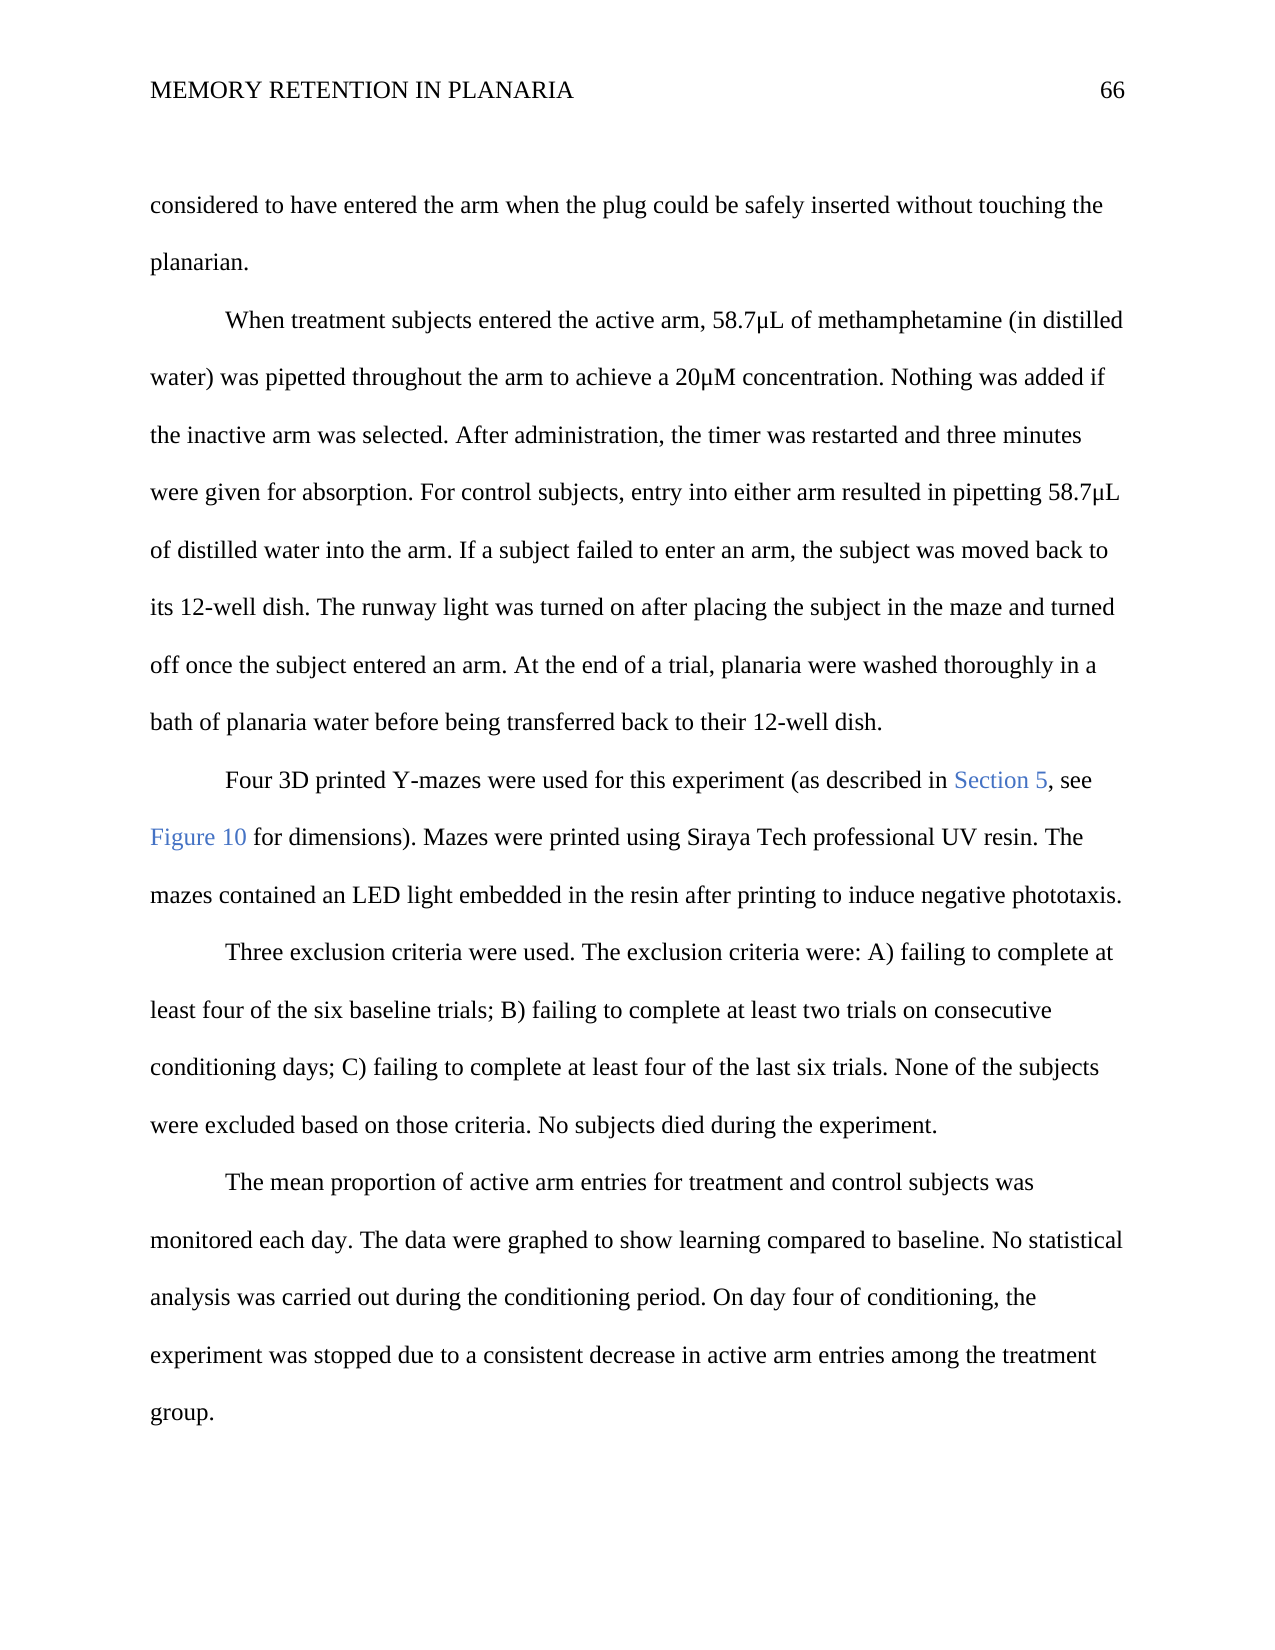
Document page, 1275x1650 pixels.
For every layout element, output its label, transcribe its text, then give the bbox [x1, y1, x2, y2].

text When treatment subjects entered the active arm, 58.7μL of methamphetamine (in distilled water) was pipetted throughout the arm to achieve a 20μM concentration. Nothing was added if the inactive arm was selected. After administration, the timer was restarted and three minutes were given for absorption. For control subjects, entry into either arm resulted in pipetting 58.7μL of distilled water into the arm. If a subject failed to enter an arm, the subject was moved back to its 12-well dish. The runway light was turned on after placing the subject in the maze and turned off once the subject entered an arm. At the end of a trial, planaria were washed thoroughly in a bath of planaria water before being transferred back to their 12-well dish. [150, 305, 1125, 736]
text The mean proportion of active arm entries for treatment and control subjects was monitored each day. The data were graphed to show learning compared to baseline. No statistical analysis was carried out during the conditioning period. On day four of conditioning, the experiment was stopped due to a consistent decrease in active arm entries among the treatment group. [150, 1167, 1125, 1426]
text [150, 190, 1125, 276]
text Three exclusion criteria were used. The exclusion criteria were: A) failing to complete at least four of the six baseline trials; B) failing to complete at least two trials on consecutive conditioning days; C) failing to complete at least four of the last six trials. None of the subjects were excluded based on those criteria. No subjects died during the experiment. [150, 937, 1125, 1139]
text Four 3D printed Y-mazes were used for this experiment (as described in Section 5, see Figure 10 for dimensions). Mazes were printed using Siraya Tech professional UV resin. The mazes contained an LED light embedded in the resin after printing to induce negative phototaxis. [150, 765, 1125, 909]
